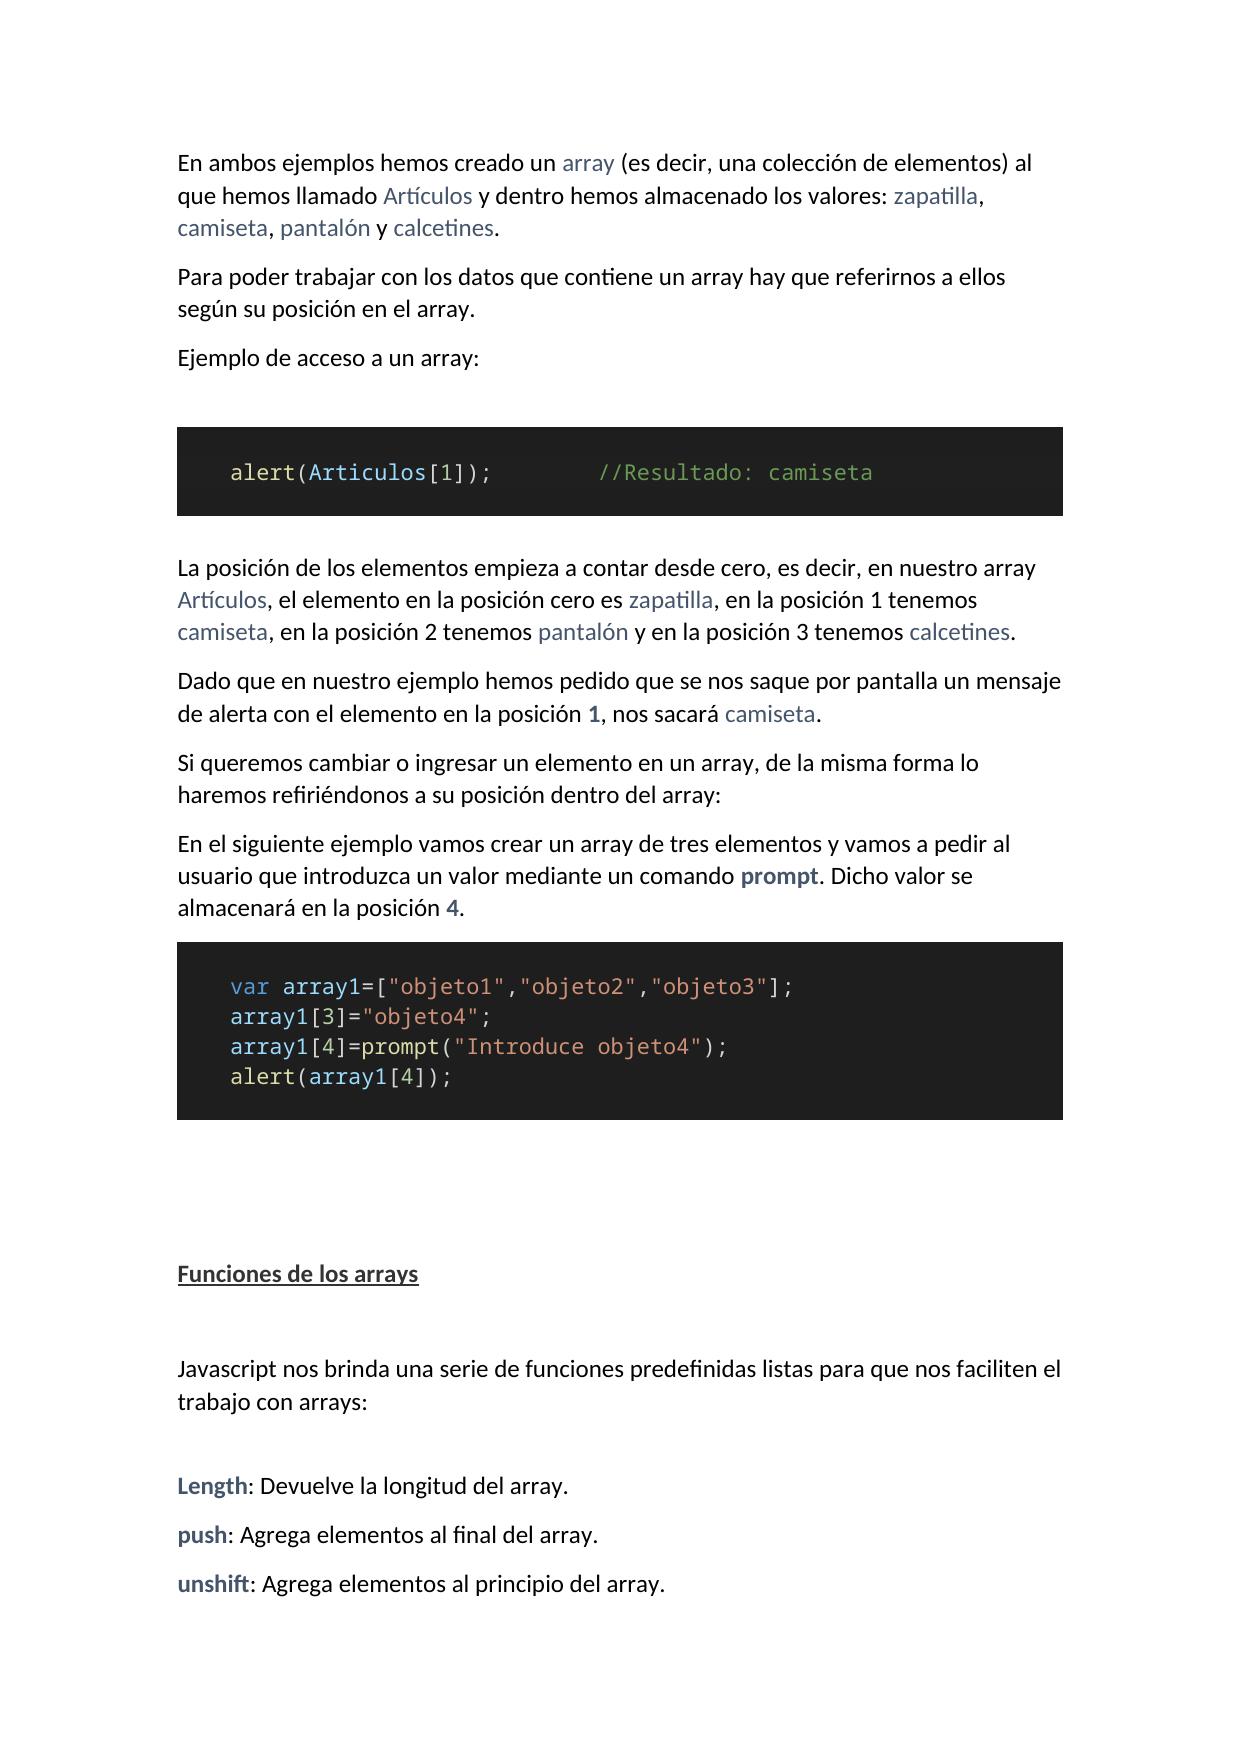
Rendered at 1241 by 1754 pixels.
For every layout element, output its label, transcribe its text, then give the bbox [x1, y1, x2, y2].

text Length: Devuelve la longitud del array. [177, 1470, 1063, 1501]
text Javascript nos brinda una serie de funciones predefinidas listas para que nos faciliten el trabajo con arrays: [177, 1353, 1063, 1416]
text unshift: Agrega elementos al principio del array. [177, 1568, 1063, 1599]
text Si queremos cambiar o ingresar un elemento en un array, de la misma forma lo haremos refiriéndonos a su posición dentro del array: [177, 747, 1063, 809]
text alert(Articulos[1]); //Resultado: camiseta [177, 457, 1063, 487]
text La posición de los elementos empieza a contar desde cero, es decir, en nuestro array Artículos, el elemento en la posición cero es zapatilla, en la posición 1 tenemos camiseta, en la posición 2 tenemos pantalón y en la posición 3 tenemos calcetines. [177, 552, 1063, 647]
text alert(array1[4]); [177, 1061, 1063, 1091]
text array1[4]=prompt("Introduce objeto4"); [177, 1031, 1063, 1061]
text push: Agrega elementos al final del array. [177, 1519, 1063, 1550]
text Dado que en nuestro ejemplo hemos pedido que se nos saque por pantalla un mensaje de alerta con el elemento en la posición 1, nos sacará camiseta. [177, 666, 1063, 728]
text array1[3]="objeto4"; [177, 1001, 1063, 1031]
subtitle Funciones de los arrays [177, 1258, 1063, 1289]
text En el siguiente ejemplo vamos crear un array de tres elementos y vamos a pedir al usuario que introduzca un valor mediante un comando prompt. Dicho valor se almacenará en la posición 4. [177, 828, 1063, 923]
text Ejemplo de acceso a un array: [177, 342, 1063, 373]
text En ambos ejemplos hemos creado un array (es decir, una colección de elementos) al que hemos llamado Artículos y dentro hemos almacenado los valores: zapatilla, camiseta, pantalón y calcetines. [177, 148, 1063, 243]
text var array1=["objeto1","objeto2","objeto3"]; [177, 971, 1063, 1001]
text Para poder trabajar con los datos que contiene un array hay que referirnos a ellos según su posición en el array. [177, 261, 1063, 324]
